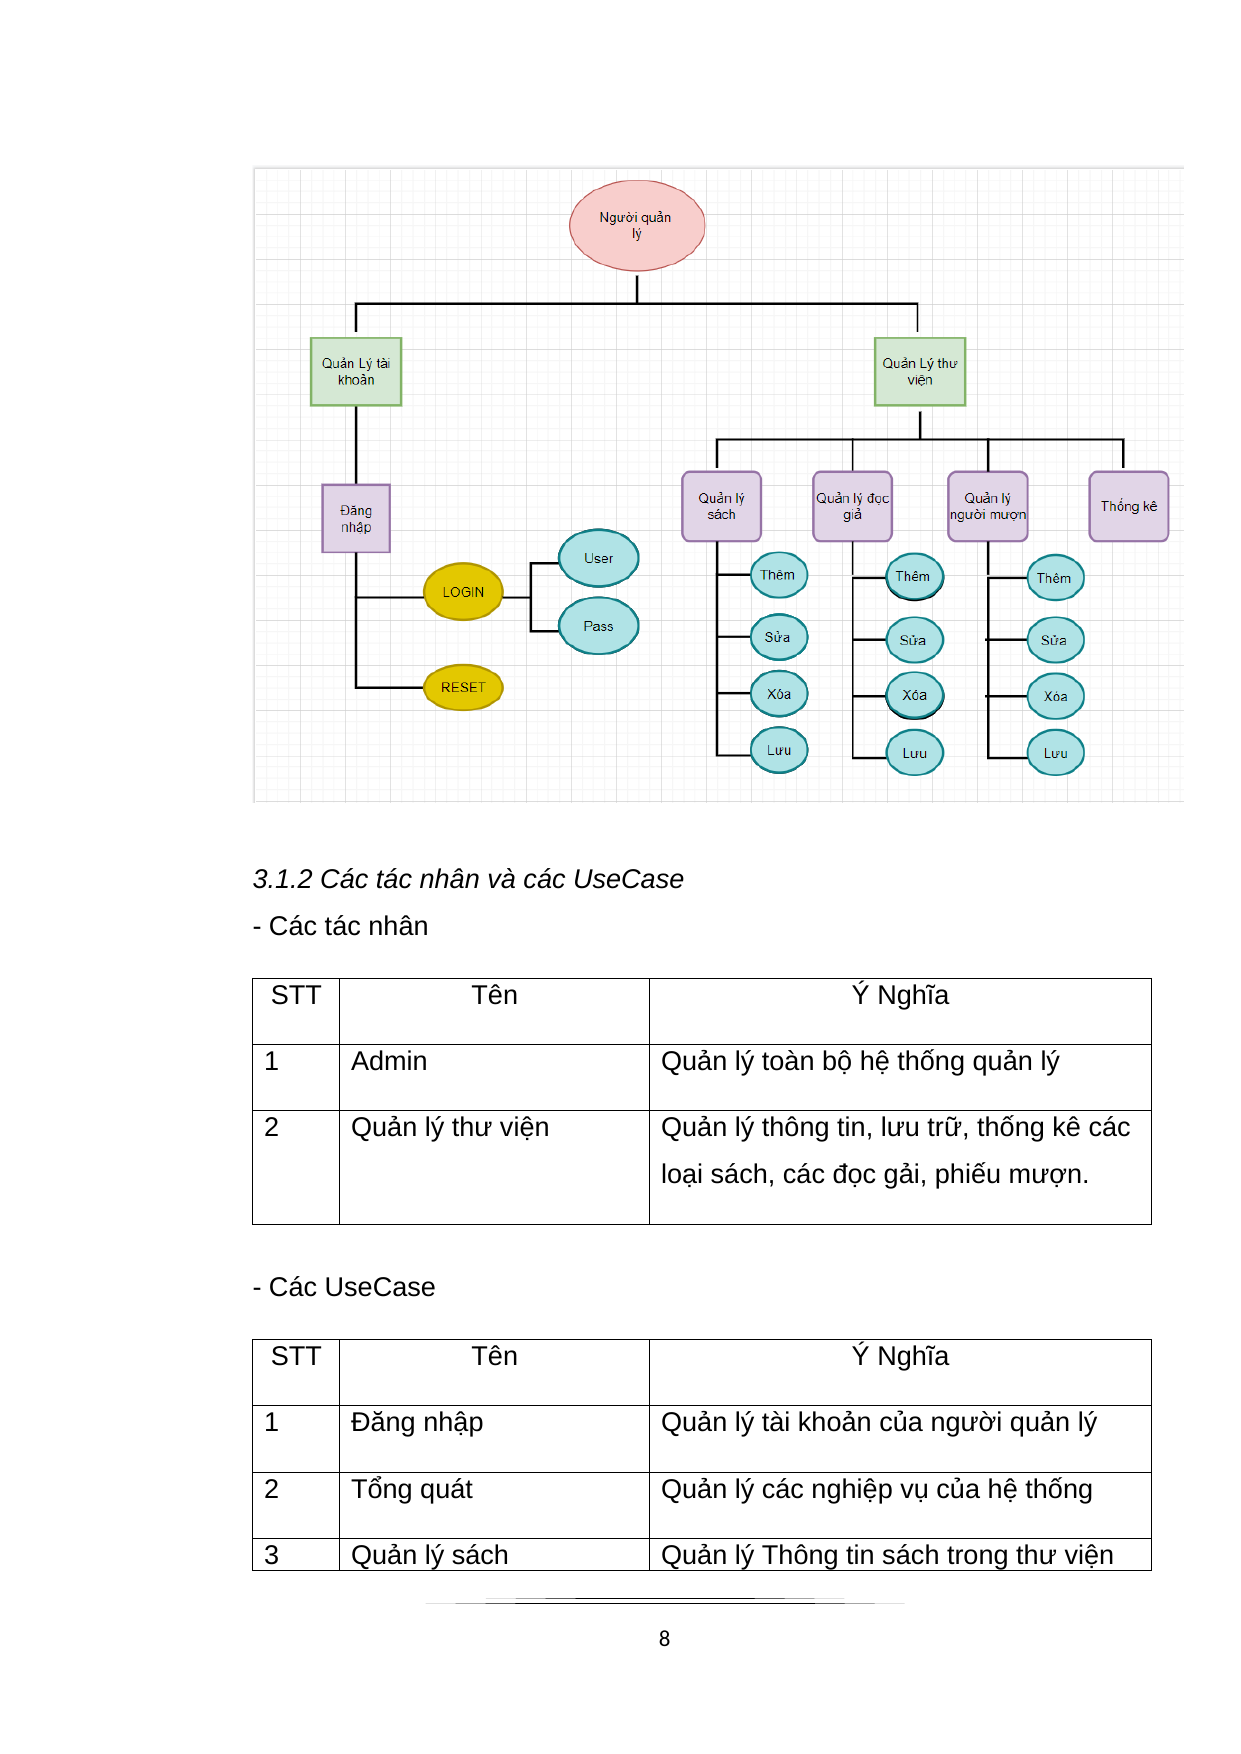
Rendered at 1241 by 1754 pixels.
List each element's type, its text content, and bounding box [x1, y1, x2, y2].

picture [252, 165, 1184, 803]
table_cell 1 [253, 1406, 339, 1472]
list - Các UseCase [252, 1271, 1152, 1303]
list 3.1.2 Các tác nhân và các UseCase [252, 863, 1152, 894]
table_header STT [253, 979, 339, 1044]
table_cell Admin [340, 1045, 649, 1110]
table_cell Quản lý toàn bộ hệ thống quản lý [650, 1045, 1151, 1110]
table_cell 2 [253, 1473, 339, 1538]
table_cell Quản lý Thông tin sách trong thư viện [650, 1539, 1151, 1570]
table_cell Đăng nhập [340, 1406, 649, 1472]
table_cell 3 [253, 1539, 339, 1570]
table_cell Quản lý sách [340, 1539, 649, 1570]
table_cell 2 [253, 1111, 339, 1223]
list - Các tác nhân [252, 910, 1152, 941]
table_cell Quản lý các nghiệp vụ của hệ thống [650, 1473, 1151, 1538]
table_cell Tổng quát [340, 1473, 649, 1538]
table_cell Quản lý thư viện [340, 1111, 649, 1223]
table_cell Quản lý thông tin, lưu trữ, thống kê các loại sách, các đọc gải, phiếu mượn. [650, 1111, 1151, 1223]
table_header STT [253, 1340, 339, 1405]
table_cell Quản lý tài khoản của người quản lý [650, 1406, 1151, 1472]
table_header Tên [340, 1340, 649, 1405]
table_header Ý Nghĩa [650, 979, 1151, 1044]
table_header Tên [340, 979, 649, 1044]
table_cell 1 [253, 1045, 339, 1110]
table_header Ý Nghĩa [650, 1340, 1151, 1405]
